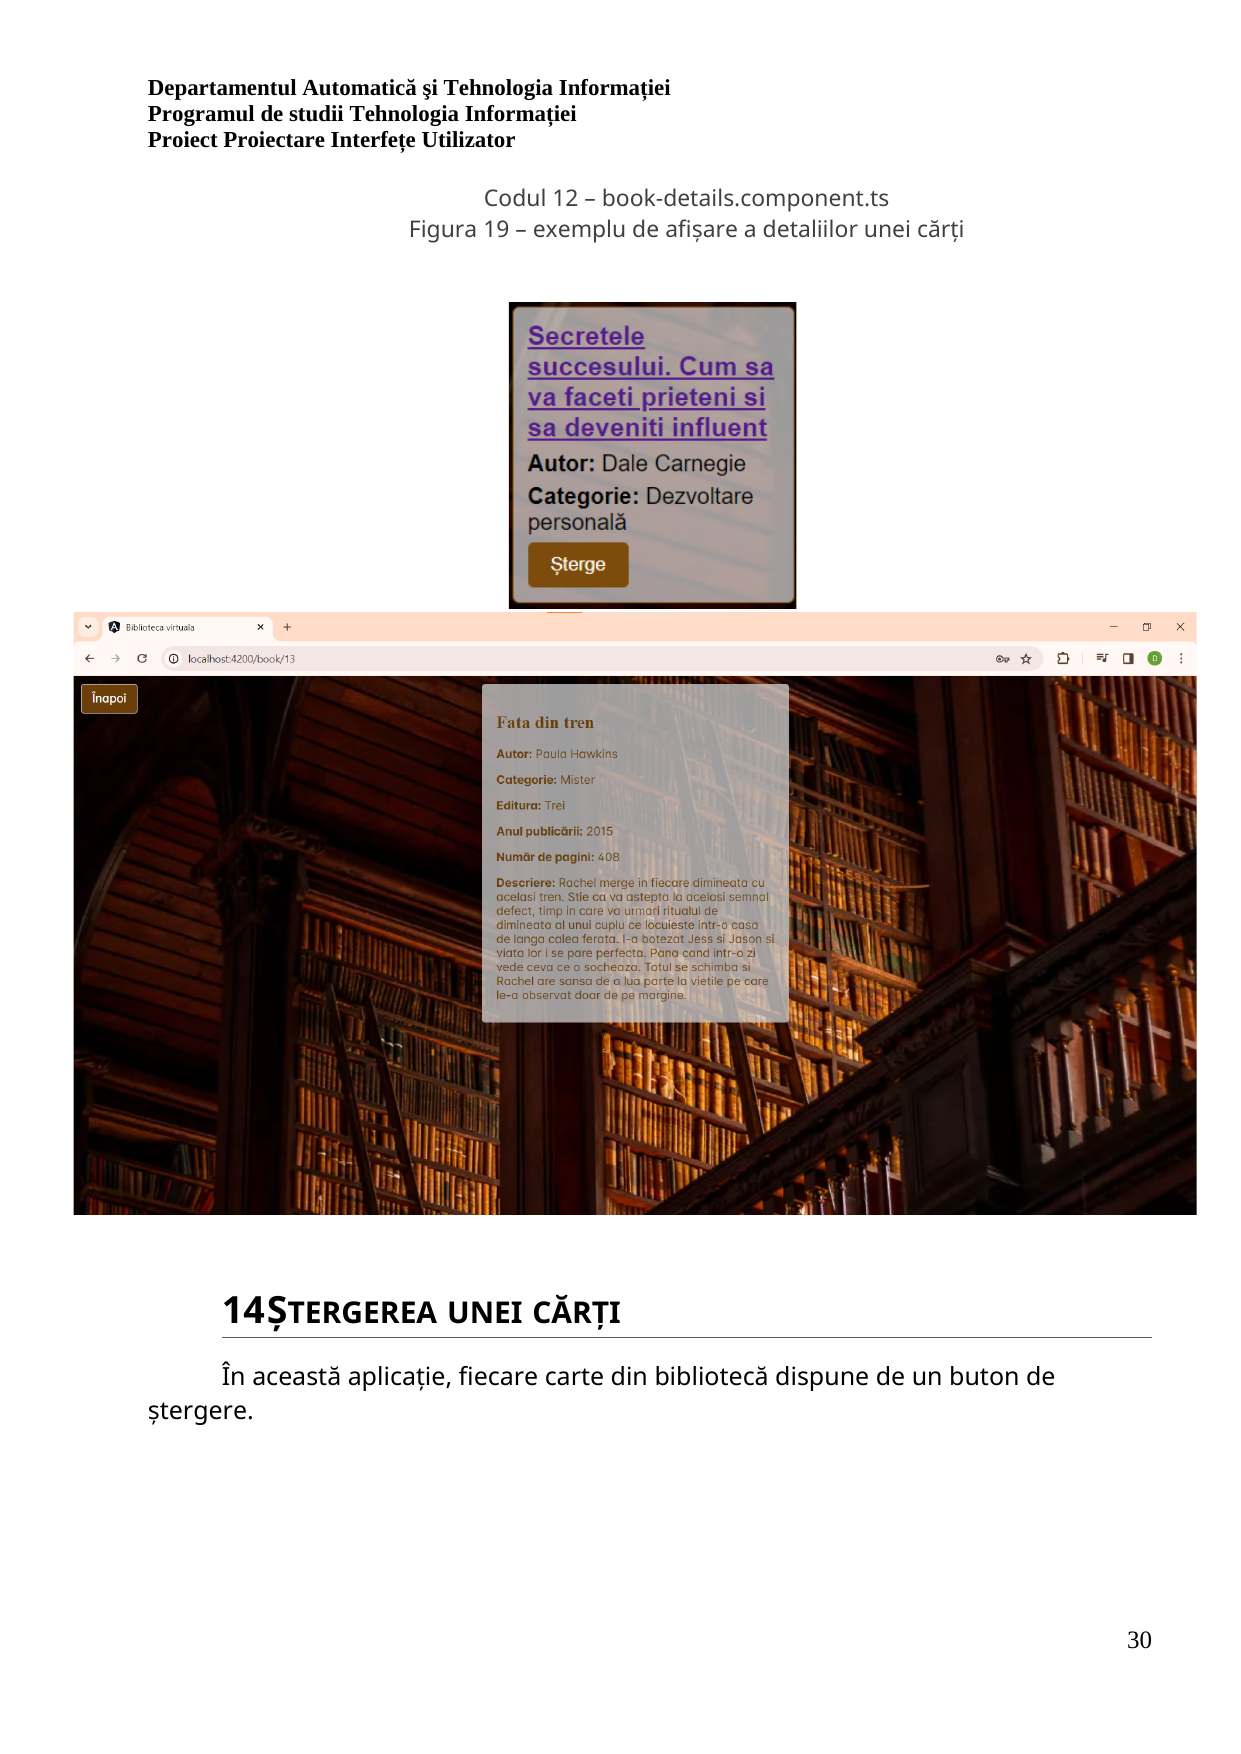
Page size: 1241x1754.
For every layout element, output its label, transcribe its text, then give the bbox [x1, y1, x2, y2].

picture [73, 612, 1197, 1215]
text Figura 19 – exemplu de afișare a detaliilor unei cărți [148, 213, 1152, 244]
picture [508, 302, 797, 609]
text Codul 12 – book-details.component.ts [148, 182, 1152, 213]
subtitle Ștergerea unei cărți [222, 1284, 1152, 1337]
text În această aplicație, fiecare carte din bibliotecă dispune de un buton de ștergere. [148, 1359, 1152, 1427]
